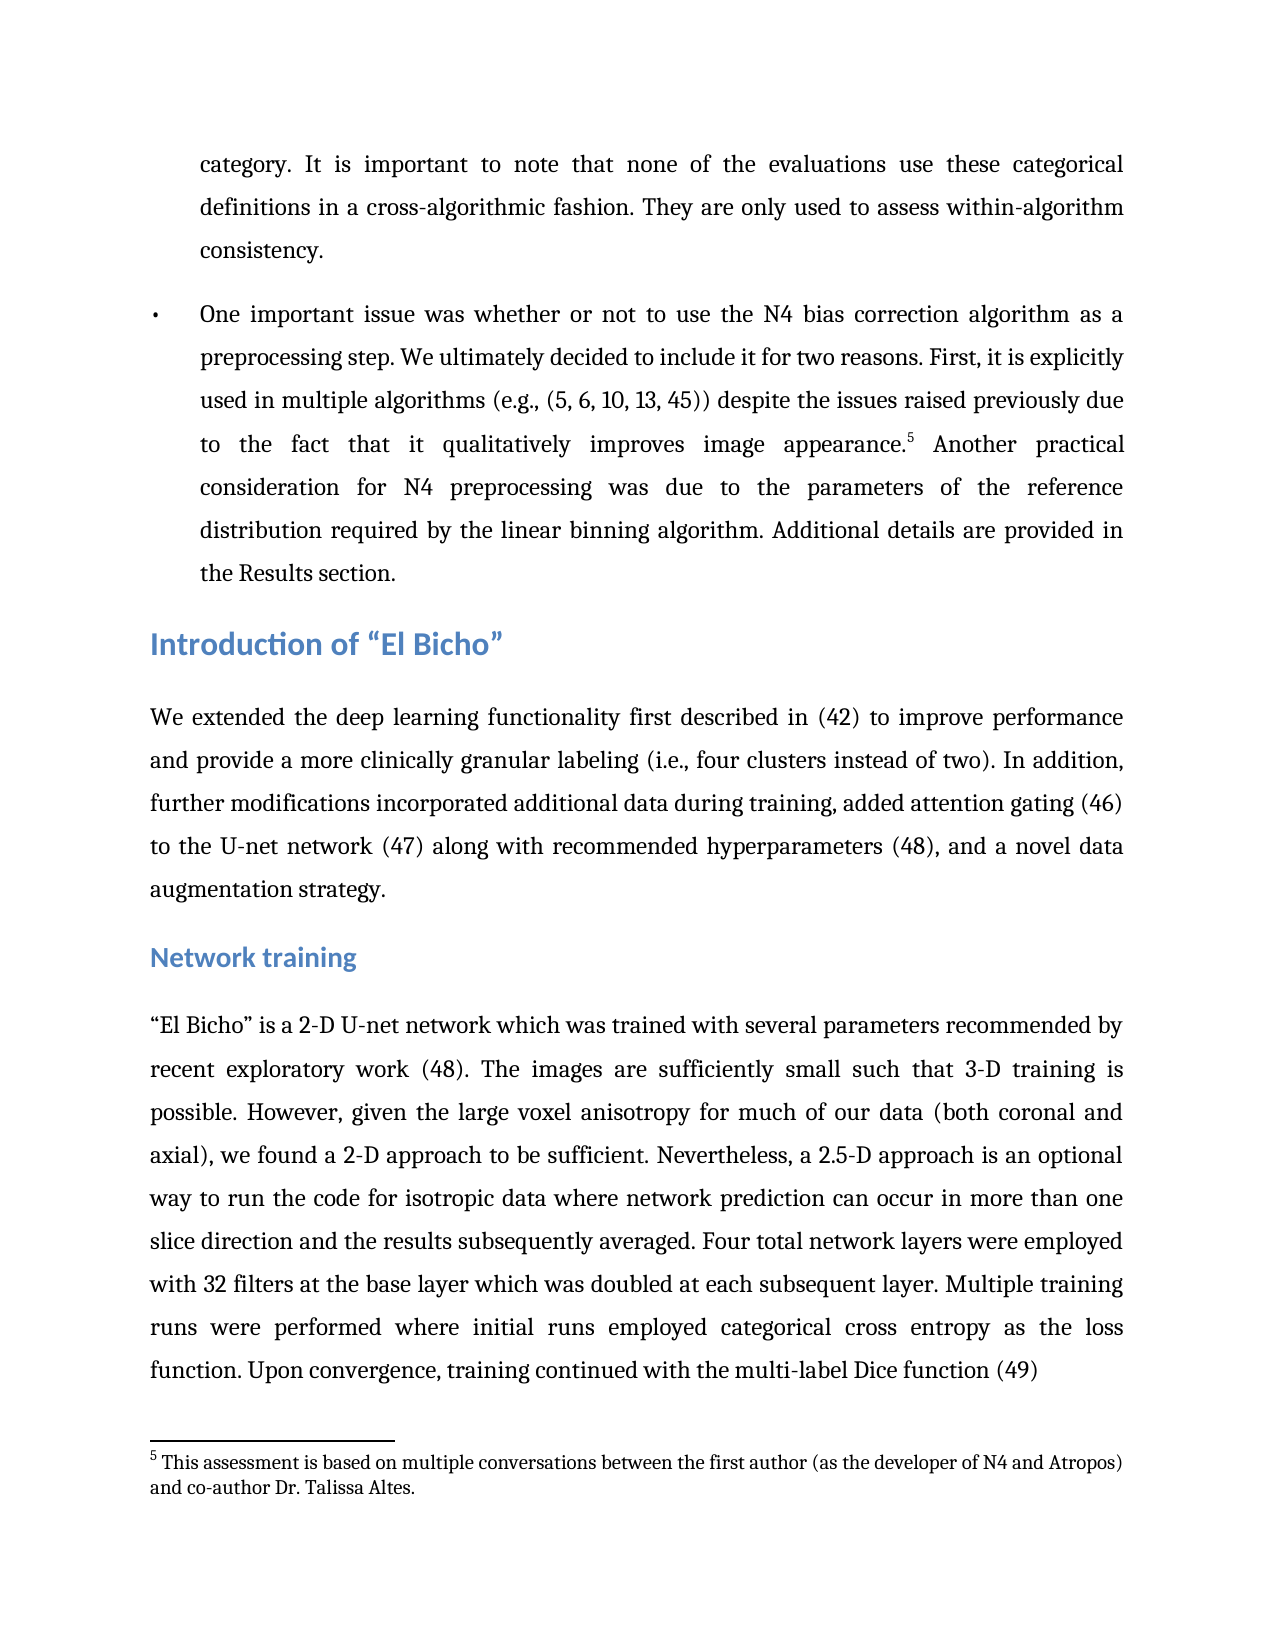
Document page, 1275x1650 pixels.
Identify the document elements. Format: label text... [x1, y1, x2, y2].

text We extended the deep learning functionality first described in (42) to improve performance and provide a more clinically granular labeling (i.e., four clusters instead of two). In addition, further modifications incorporated additional data during training, added attention gating (46) to the U-net network (47) along with recommended hyperparameters (48), and a novel data augmentation strategy. [150, 703, 1125, 904]
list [150, 150, 1125, 265]
text “El Bicho” is a 2-D U-net network which was trained with several parameters recommended by recent exploratory work (48). The images are sufficiently small such that 3-D training is possible. However, given the large voxel anisotropy for much of our data (both coronal and axial), we found a 2-D approach to be sufficient. Nevertheless, a 2.5-D approach is an optional way to run the code for isotropic data where network prediction can occur in more than one slice direction and the results subsequently averaged. Four total network layers were employed with 32 filters at the base layer which was doubled at each subsequent layer. Multiple training runs were performed where initial runs employed categorical cross entropy as the loss function. Upon convergence, training continued with the multi-label Dice function (49) [150, 1011, 1125, 1385]
list One important issue was whether or not to use the N4 bias correction algorithm as a preprocessing step. We ultimately decided to include it for two reasons. First, it is explicitly used in multiple algorithms (e.g., (5, 6, 10, 13, 45)) despite the issues raised previously due to the fact that it qualitatively improves image appearance. Another practical consideration for N4 preprocessing was due to the parameters of the reference distribution required by the linear binning algorithm. Additional details are provided in the Results section. [150, 300, 1125, 588]
subtitle Introduction of “El Bicho” [150, 623, 1125, 664]
subtitle Network training [150, 939, 1125, 975]
